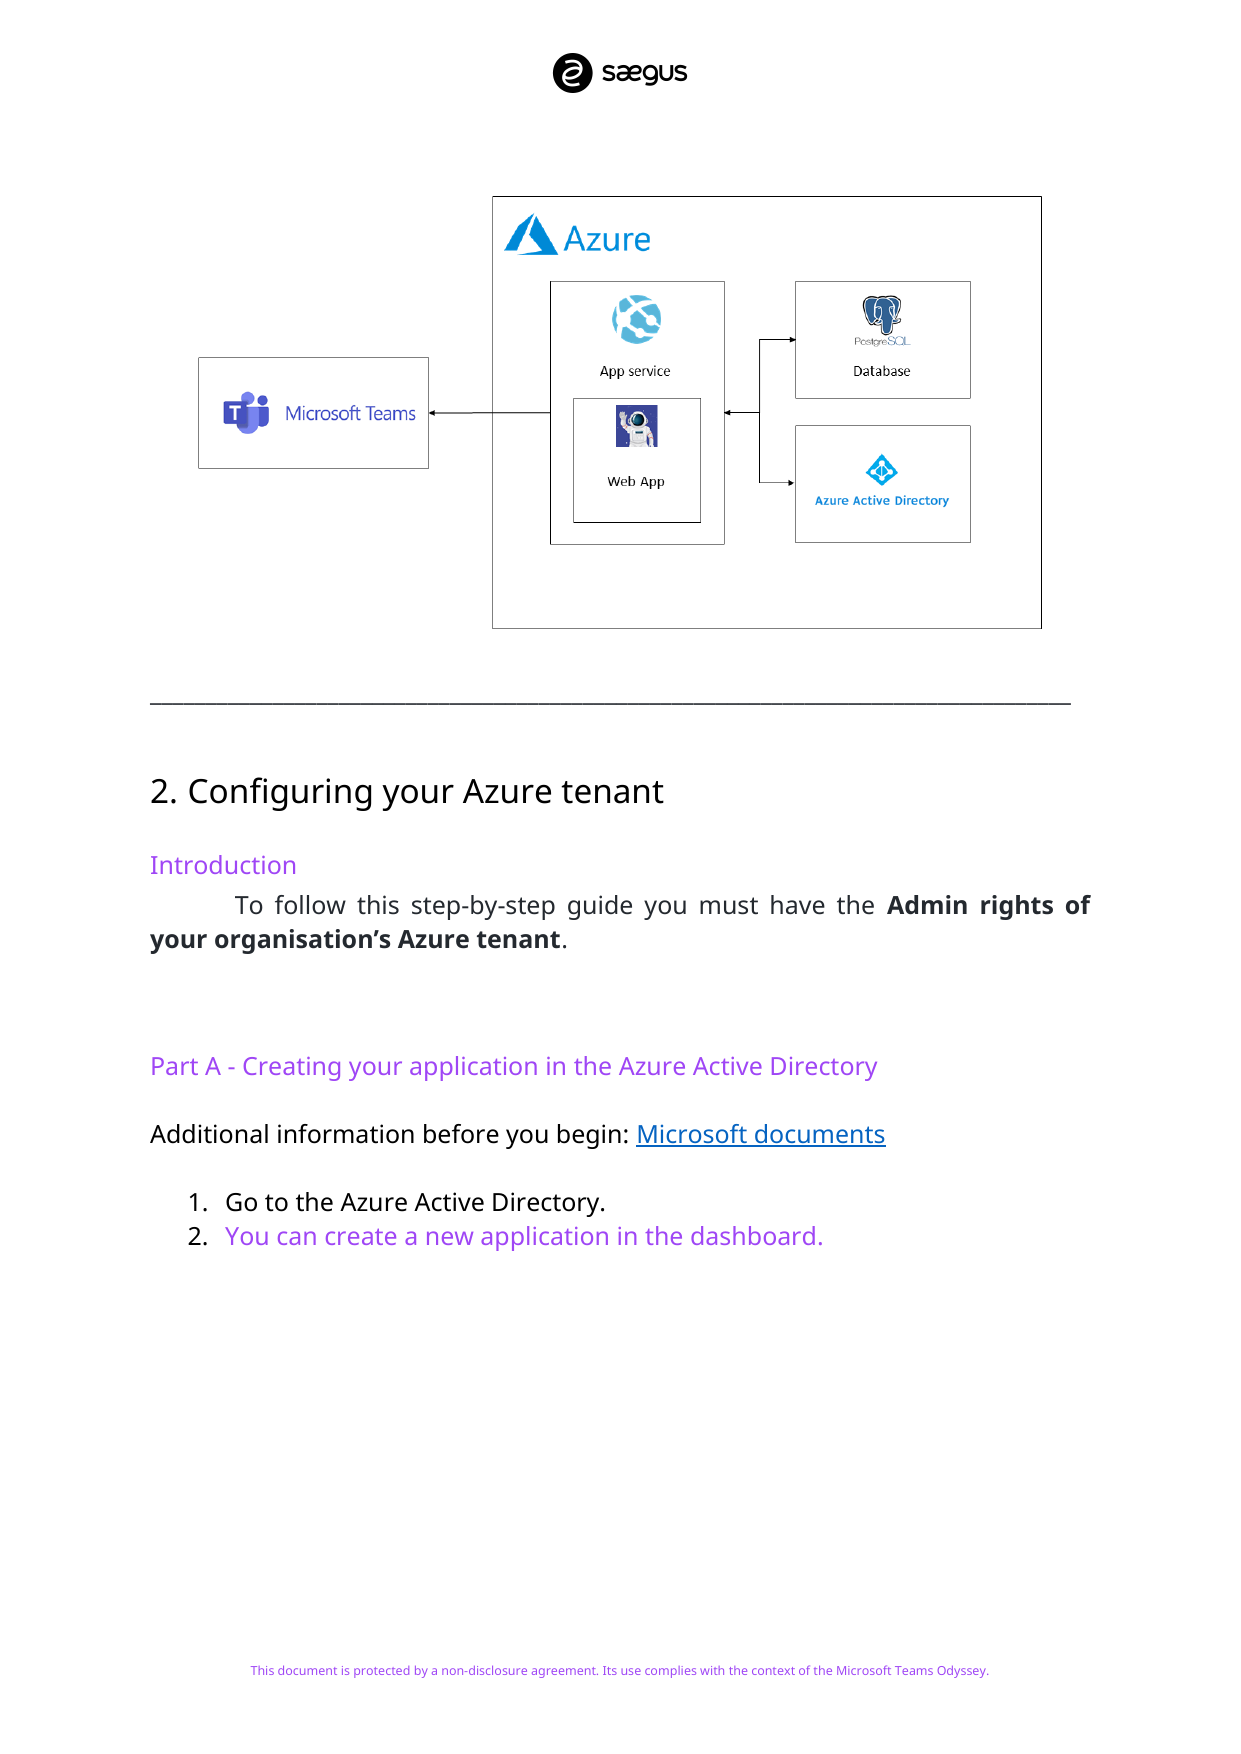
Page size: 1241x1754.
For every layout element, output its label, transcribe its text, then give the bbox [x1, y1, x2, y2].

text To follow this step-by-step guide you must have the Admin rights of your organisation’s Azure tenant. [150, 888, 1090, 956]
list You can create a new application in the dashboard. [187, 1219, 1090, 1253]
list Configuring your Azure tenant [150, 768, 1090, 813]
text Additional information before you begin: Microsoft documents [150, 1117, 1090, 1151]
text Introduction [150, 848, 1090, 882]
text ___________________________________________________________________________________ [150, 675, 1090, 709]
picture [150, 150, 1084, 675]
list Go to the Azure Active Directory. [187, 1185, 1090, 1219]
text Part A - Creating your application in the Azure Active Directory [150, 1048, 1090, 1082]
